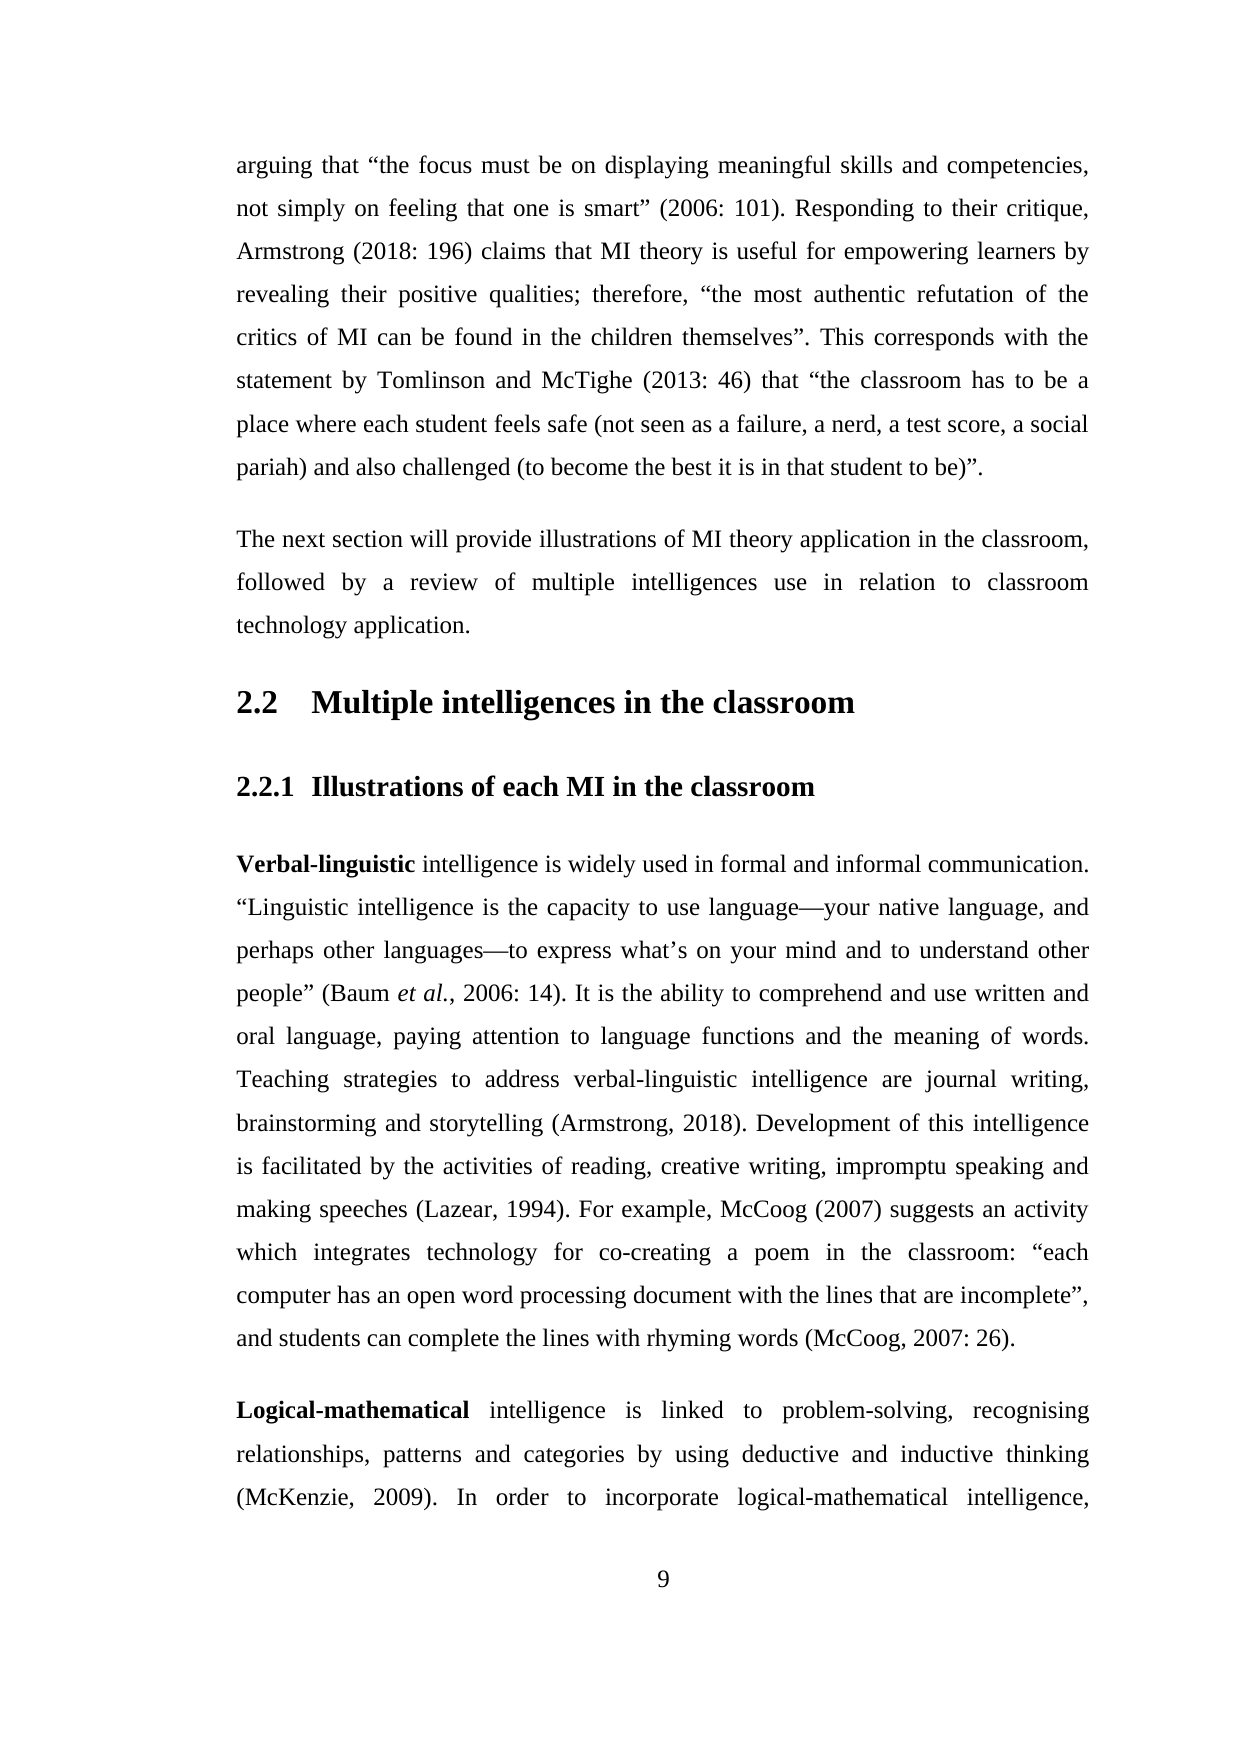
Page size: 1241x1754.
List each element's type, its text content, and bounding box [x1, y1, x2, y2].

text The next section will provide illustrations of MI theory application in the classroom, followed by a review of multiple intelligences use in relation to classroom technology application. [236, 524, 1090, 639]
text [236, 1396, 1090, 1511]
subtitle 2.2 Multiple intelligences in the classroom [236, 683, 1090, 721]
subtitle 2.2.1 Illustrations of each MI in the classroom [236, 769, 1090, 803]
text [236, 150, 1090, 481]
text Verbal-linguistic intelligence is widely used in formal and informal communication. “Linguistic intelligence is the capacity to use language—your native language, and perhaps other languages—to express what’s on your mind and to understand other people” (Baum et al., 2006: 14). It is the ability to comprehend and use written and oral language, paying attention to language functions and the meaning of words. Teaching strategies to address verbal-linguistic intelligence are journal writing, brainstorming and storytelling (Armstrong, 2018). Development of this intelligence is facilitated by the activities of reading, creative writing, impromptu speaking and making speeches (Lazear, 1994). For example, McCoog (2007) suggests an activity which integrates technology for co-creating a poem in the classroom: “each computer has an open word processing document with the lines that are incomplete”, and students can complete the lines with rhyming words (McCoog, 2007: 26). [236, 849, 1090, 1352]
